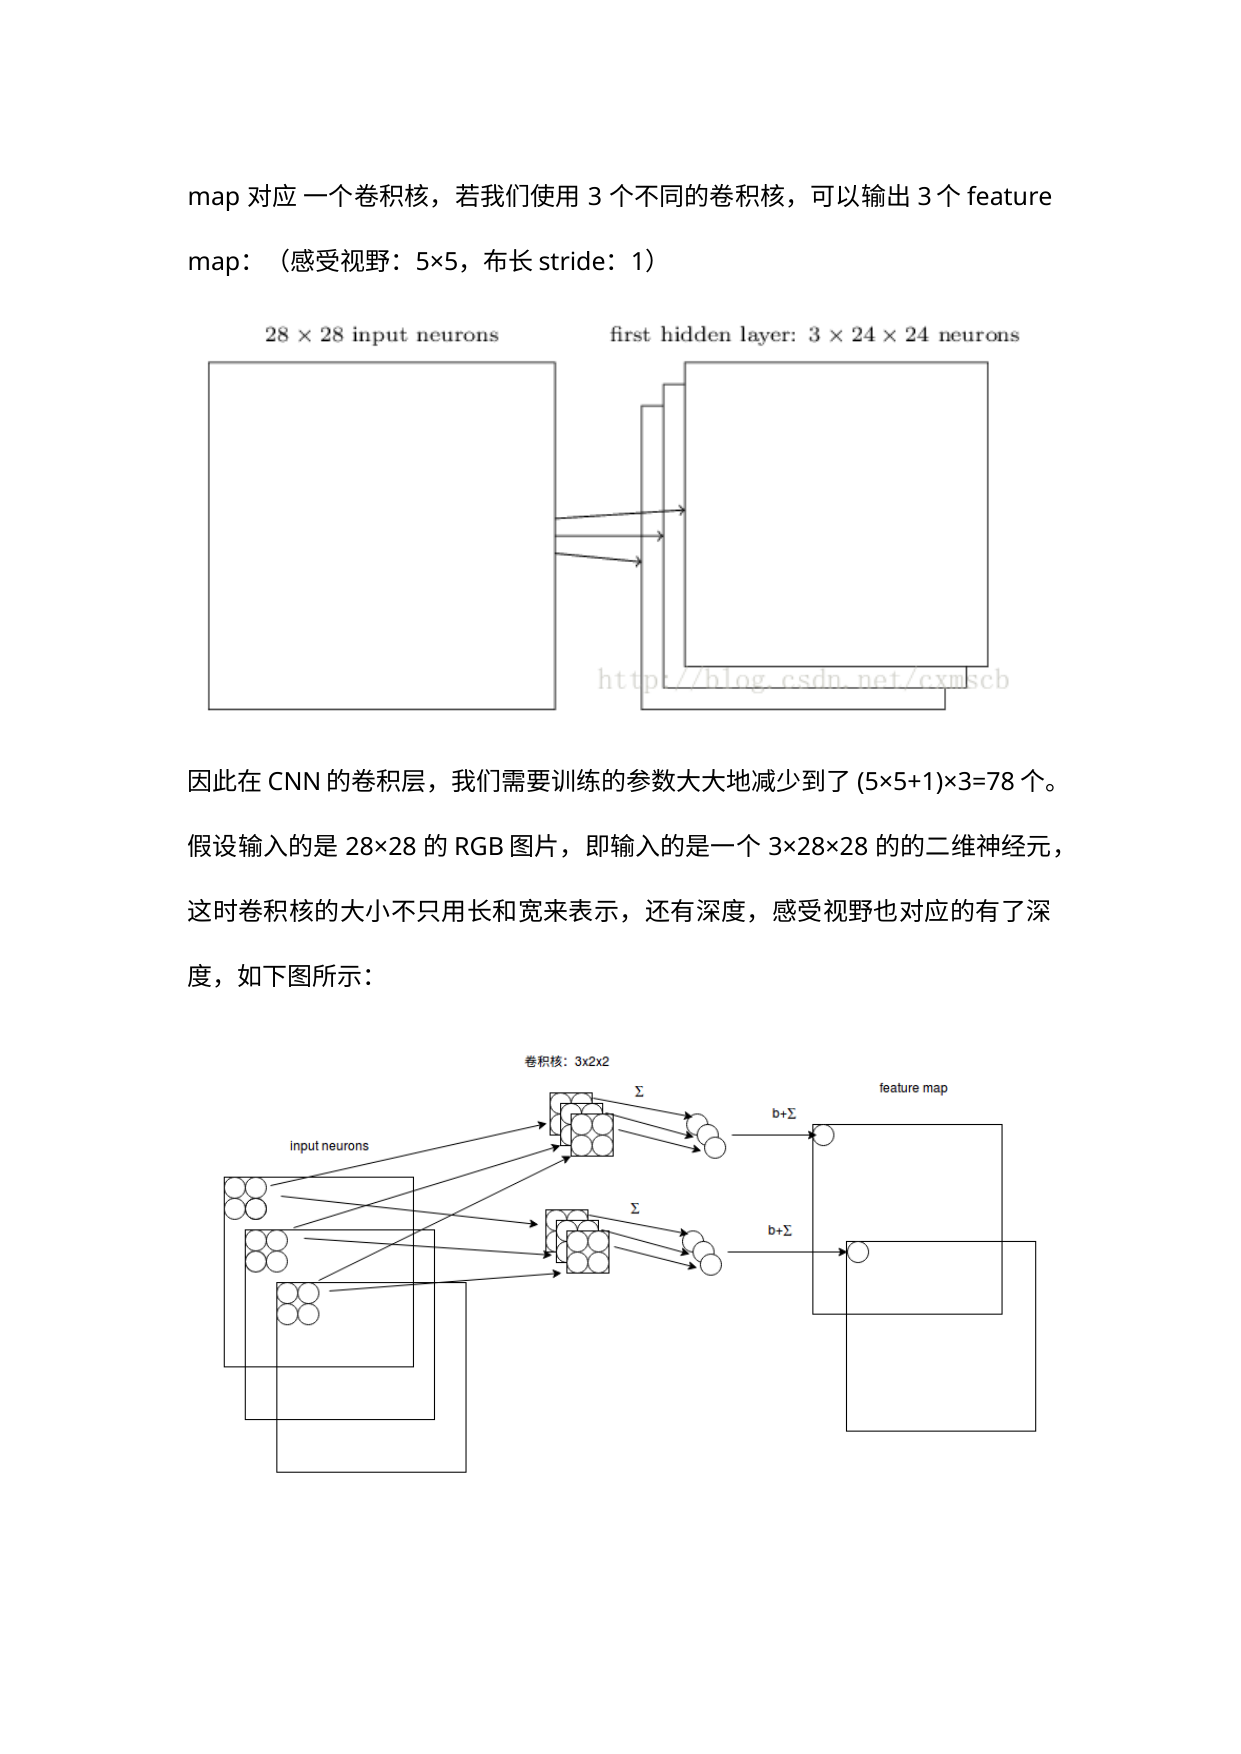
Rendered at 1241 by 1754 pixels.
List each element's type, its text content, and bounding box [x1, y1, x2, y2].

list 假设输入的是 28×28 的RGB图片，即输入的是一个 3×28×28 的的二维神经元，这时卷积核的大小不只用长和宽来表示，还有深度，感受视野也对应的有了深度，如下图所示： [187, 812, 1053, 1007]
list 因此在CNN的卷积层，我们需要训练的参数大大地减少到了 (5×5+1)×3=78个。 [187, 747, 1053, 812]
picture [187, 1007, 1052, 1477]
picture [187, 292, 1053, 738]
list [187, 162, 1053, 292]
